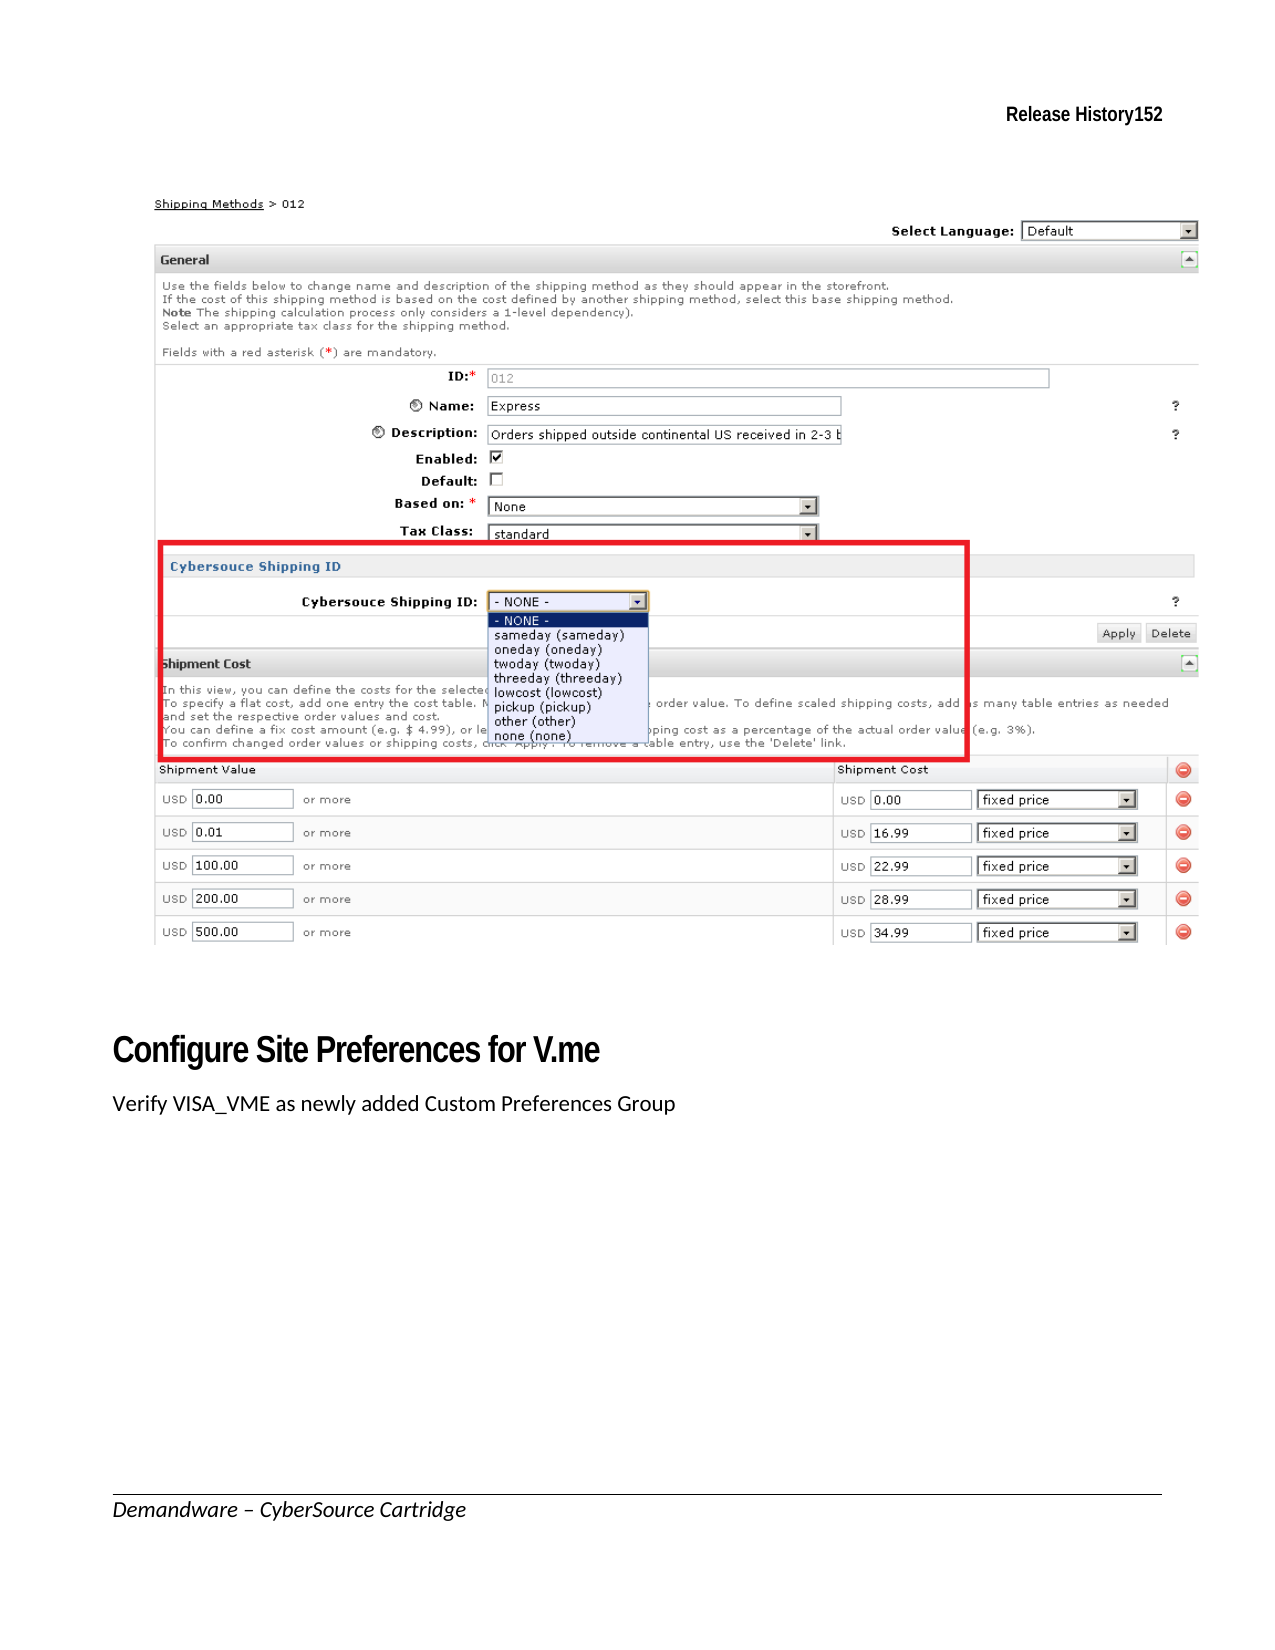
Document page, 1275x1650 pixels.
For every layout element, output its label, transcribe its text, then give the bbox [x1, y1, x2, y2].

text Verify VISA_VME as newly added Custom Preferences Group [112, 1089, 1162, 1117]
subtitle Configure Site Preferences for V.me [112, 1027, 1162, 1070]
picture [150, 198, 1199, 945]
